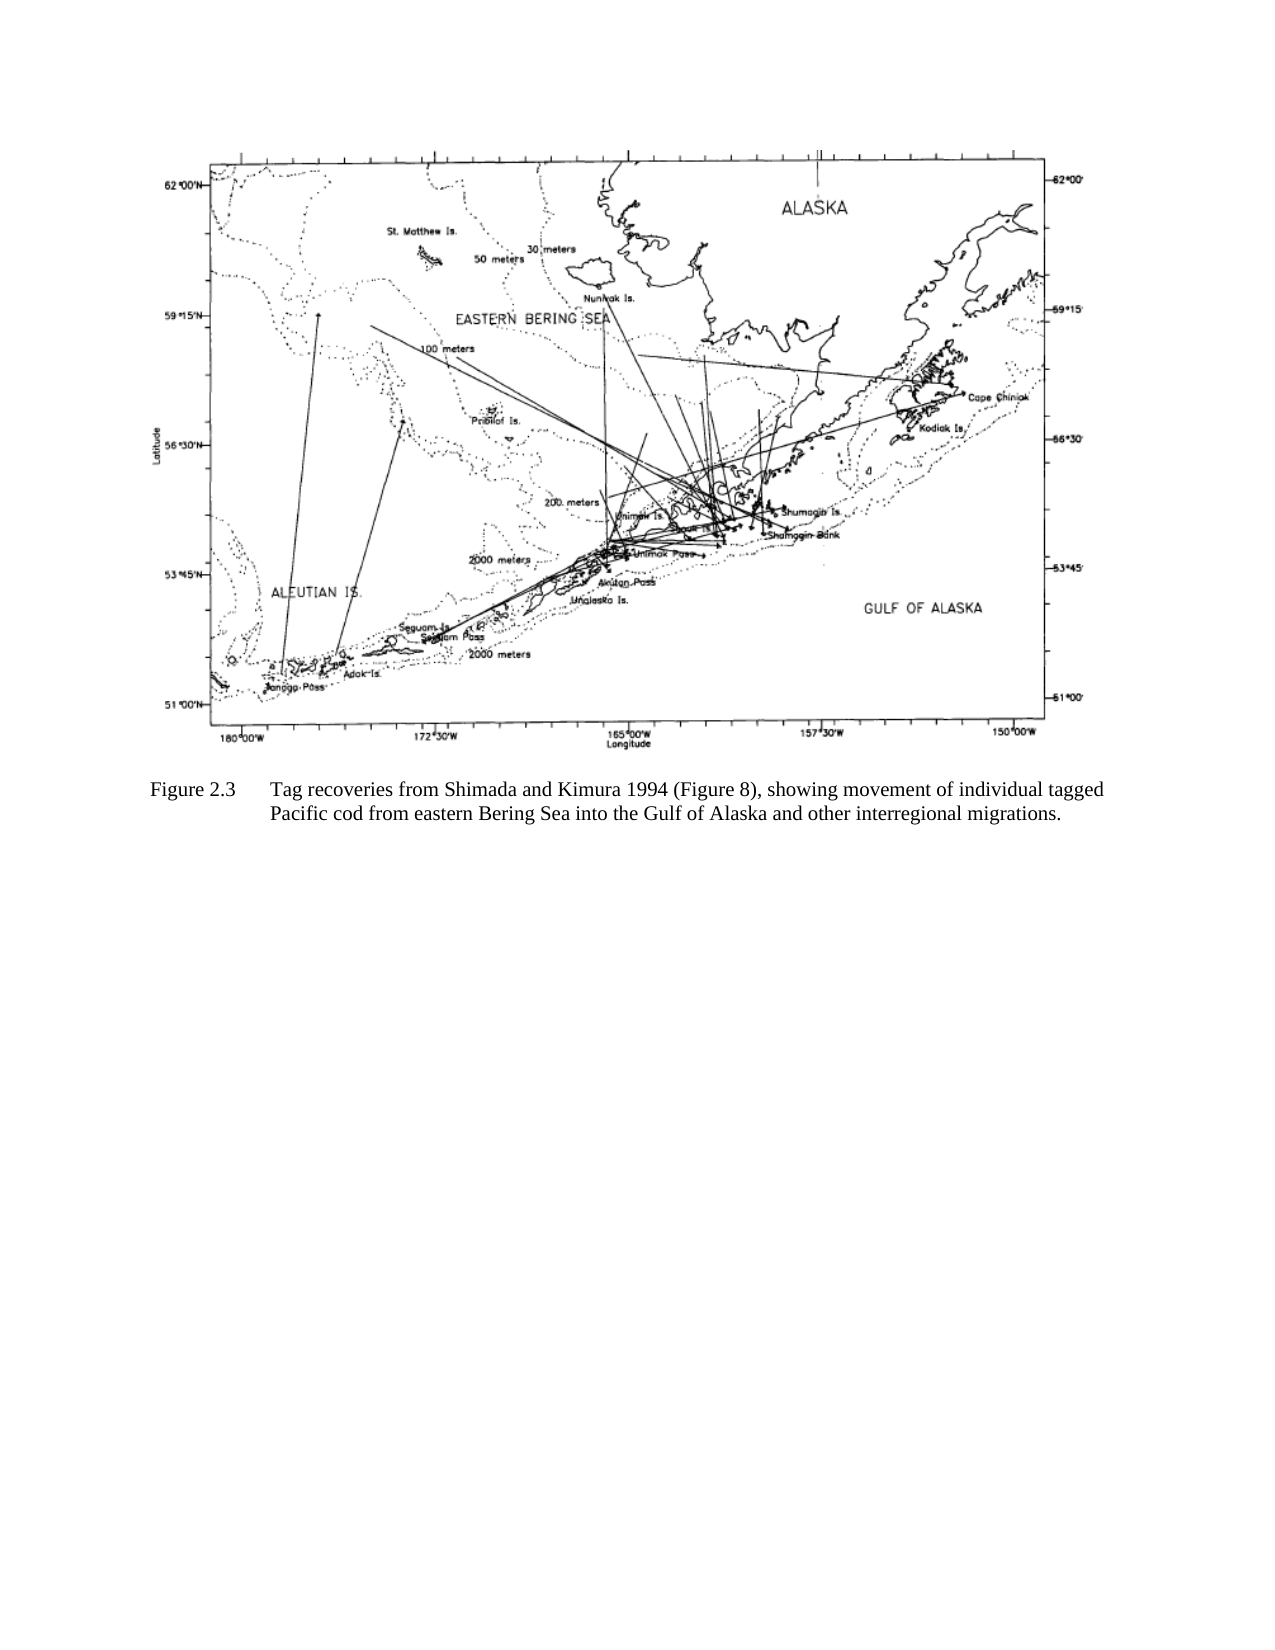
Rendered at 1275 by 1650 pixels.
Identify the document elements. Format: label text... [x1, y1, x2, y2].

picture [150, 150, 1088, 753]
text Figure 2.3 Tag recoveries from Shimada and Kimura 1994 (Figure 8), showing movement of individual tagged Pacific cod from eastern Bering Sea into the Gulf of Alaska and other interregional migrations. [150, 777, 1125, 825]
